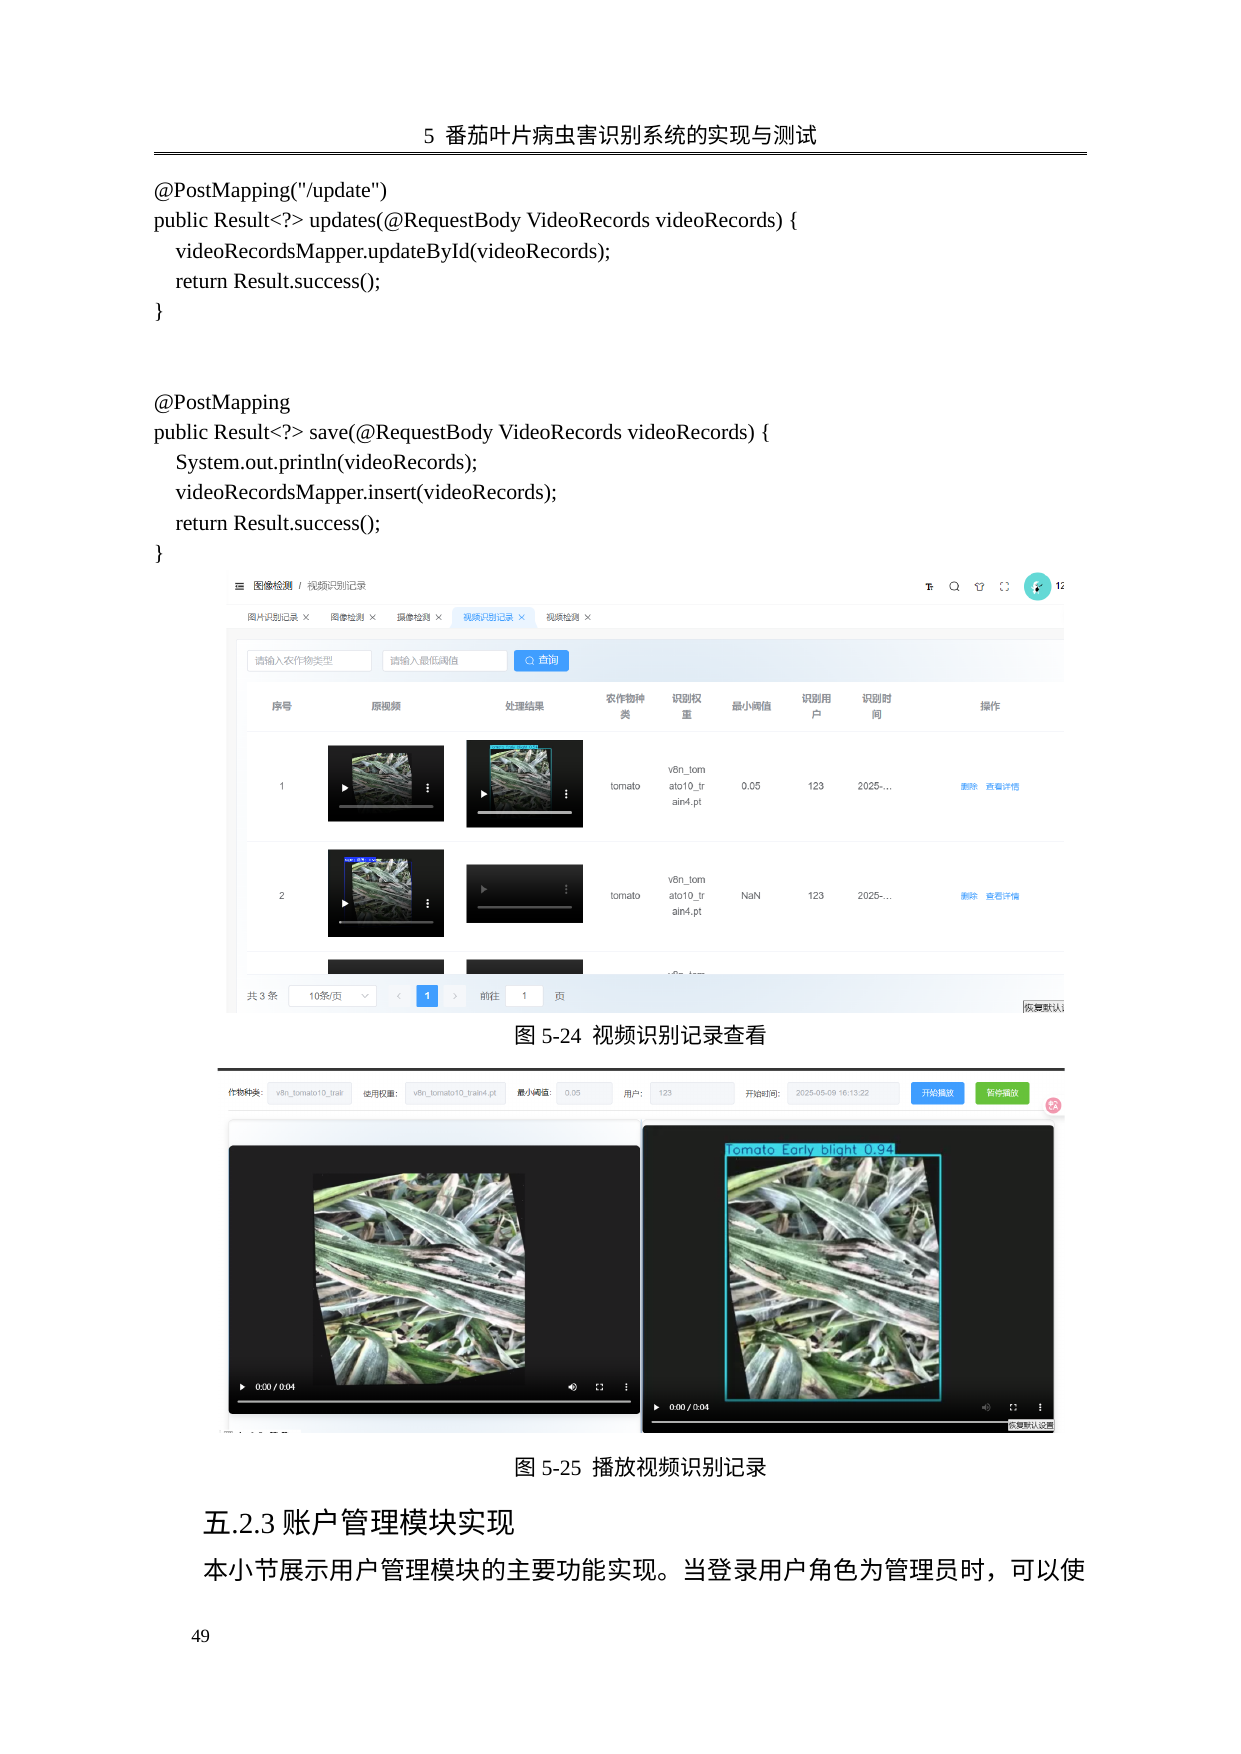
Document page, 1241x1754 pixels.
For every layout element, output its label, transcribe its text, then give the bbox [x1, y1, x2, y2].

picture [226, 570, 1064, 1013]
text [153, 177, 1087, 565]
picture [217, 1068, 1065, 1433]
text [153, 1551, 1087, 1587]
subtitle 账户管理模块实现 [202, 1500, 1087, 1542]
